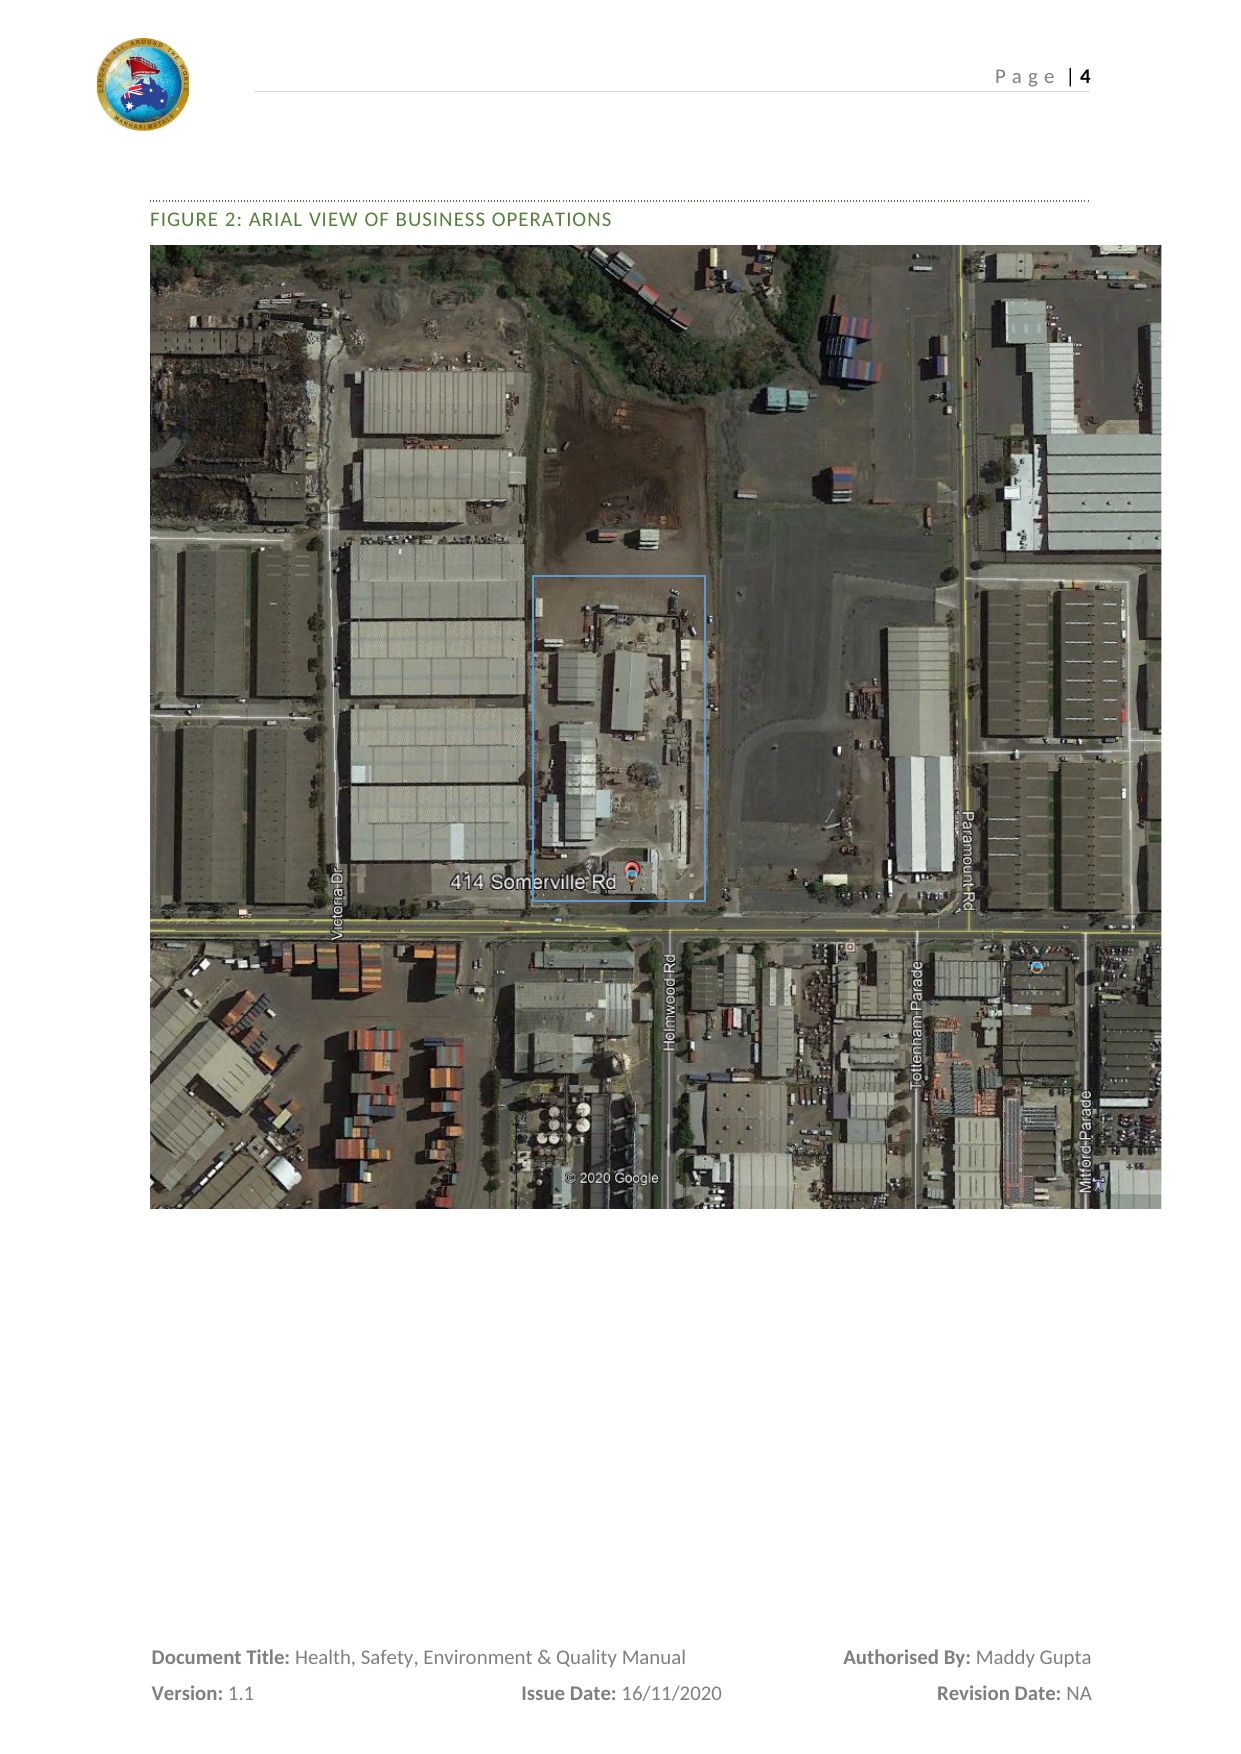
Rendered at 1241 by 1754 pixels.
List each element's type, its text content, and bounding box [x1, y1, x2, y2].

subtitle Figure 2: Arial View of Business Operations [150, 200, 1090, 231]
